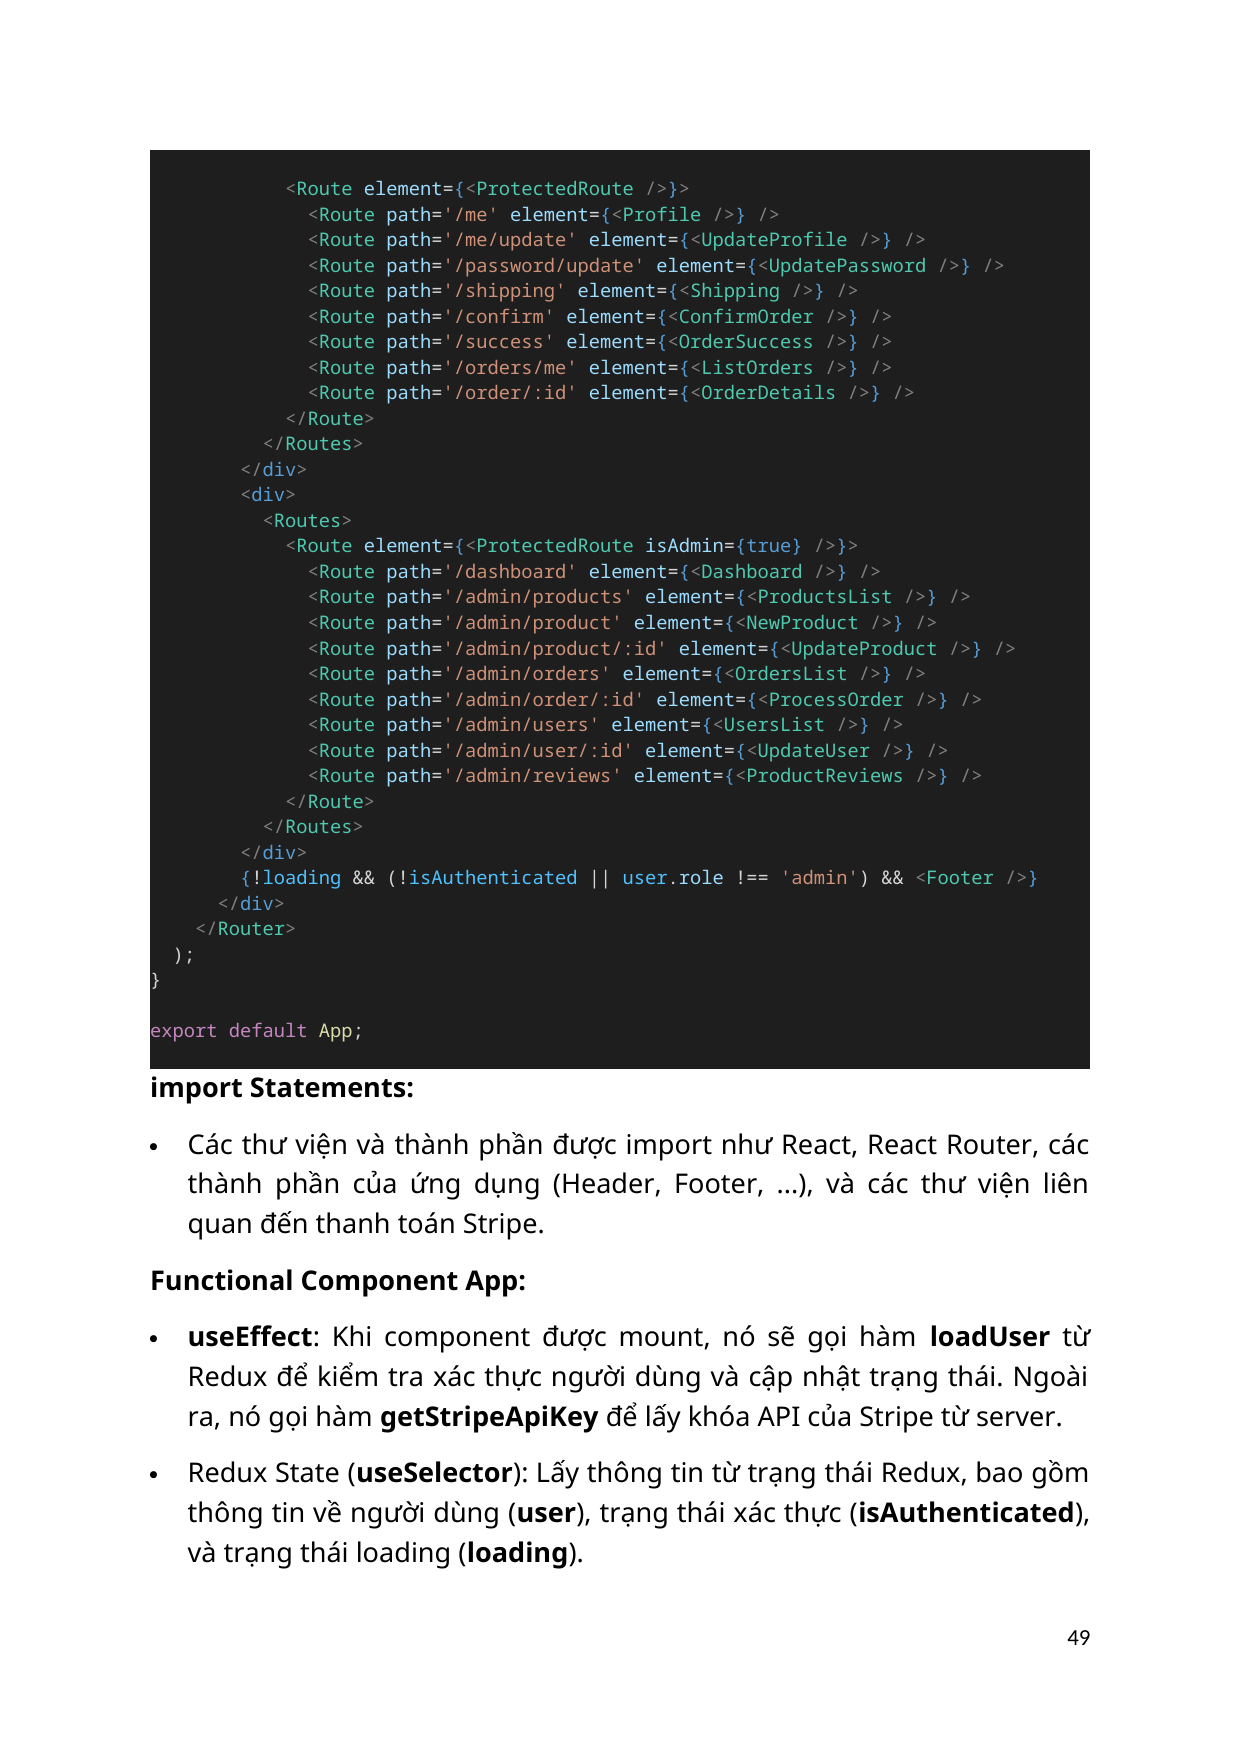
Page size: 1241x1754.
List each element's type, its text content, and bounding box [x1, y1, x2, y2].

text <Route path='/admin/orders' element={<OrdersList />} /> [150, 660, 1090, 686]
text <Route path='/me/update' element={<UpdateProfile />} /> [150, 227, 1090, 252]
text {!loading && (!isAuthenticated || user.role !== 'admin') && <Footer />} [150, 864, 1090, 890]
text <Route path='/password/update' element={<UpdatePassword />} /> [150, 252, 1090, 278]
text <Routes> [150, 507, 1090, 533]
text <Route path='/confirm' element={<ConfirmOrder />} /> [150, 303, 1090, 329]
text import Statements: [150, 1069, 1090, 1106]
text <Route path='/admin/users' element={<UsersList />} /> [150, 711, 1090, 737]
text <div> [150, 482, 1090, 507]
text <Route path='/admin/products' element={<ProductsList />} /> [150, 584, 1090, 609]
text Functional Component App: [150, 1261, 1090, 1298]
text <Route path='/orders/me' element={<ListOrders />} /> [150, 354, 1090, 380]
list Các thư viện và thành phần được import như React, React Router, các thành phần của ứng dụng (Header, Footer, ...), và các thư viện liên quan đến thanh toán Stripe. [150, 1125, 1090, 1242]
text <Route path='/admin/product' element={<NewProduct />} /> [150, 609, 1090, 635]
text ); [150, 941, 1090, 967]
list Redux State (useSelector): Lấy thông tin từ trạng thái Redux, bao gồm thông tin về người dùng (user), trạng thái xác thực (isAuthenticated), và trạng thái loading (loading). [150, 1454, 1090, 1570]
text </div> [150, 456, 1090, 482]
text </Route> [150, 788, 1090, 813]
text <Route path='/admin/product/:id' element={<UpdateProduct />} /> [150, 635, 1090, 660]
text </Route> [150, 405, 1090, 431]
text </Routes> [150, 431, 1090, 456]
text <Route path='/success' element={<OrderSuccess />} /> [150, 329, 1090, 354]
text <Route path='/shipping' element={<Shipping />} /> [150, 278, 1090, 303]
text <Route path='/dashboard' element={<Dashboard />} /> [150, 558, 1090, 584]
text export default App; [150, 1018, 1090, 1043]
text </Routes> [150, 813, 1090, 839]
text </div> [150, 839, 1090, 864]
text <Route path='/admin/user/:id' element={<UpdateUser />} /> [150, 737, 1090, 762]
text </Router> [150, 916, 1090, 941]
text <Route element={<ProtectedRoute isAdmin={true} />}> [150, 533, 1090, 558]
text <Route path='/admin/reviews' element={<ProductReviews />} /> [150, 762, 1090, 788]
text </div> [150, 890, 1090, 916]
text } [150, 967, 1090, 992]
text <Route path='/me' element={<Profile />} /> [150, 201, 1090, 227]
text <Route path='/admin/order/:id' element={<ProcessOrder />} /> [150, 686, 1090, 711]
text <Route path='/order/:id' element={<OrderDetails />} /> [150, 380, 1090, 405]
list useEffect: Khi component được mount, nó sẽ gọi hàm loadUser từ Redux để kiểm tra xác thực người dùng và cập nhật trạng thái. Ngoài ra, nó gọi hàm getStripeApiKey để lấy khóa API của Stripe từ server. [150, 1318, 1090, 1434]
text <Route element={<ProtectedRoute />}> [150, 176, 1090, 201]
